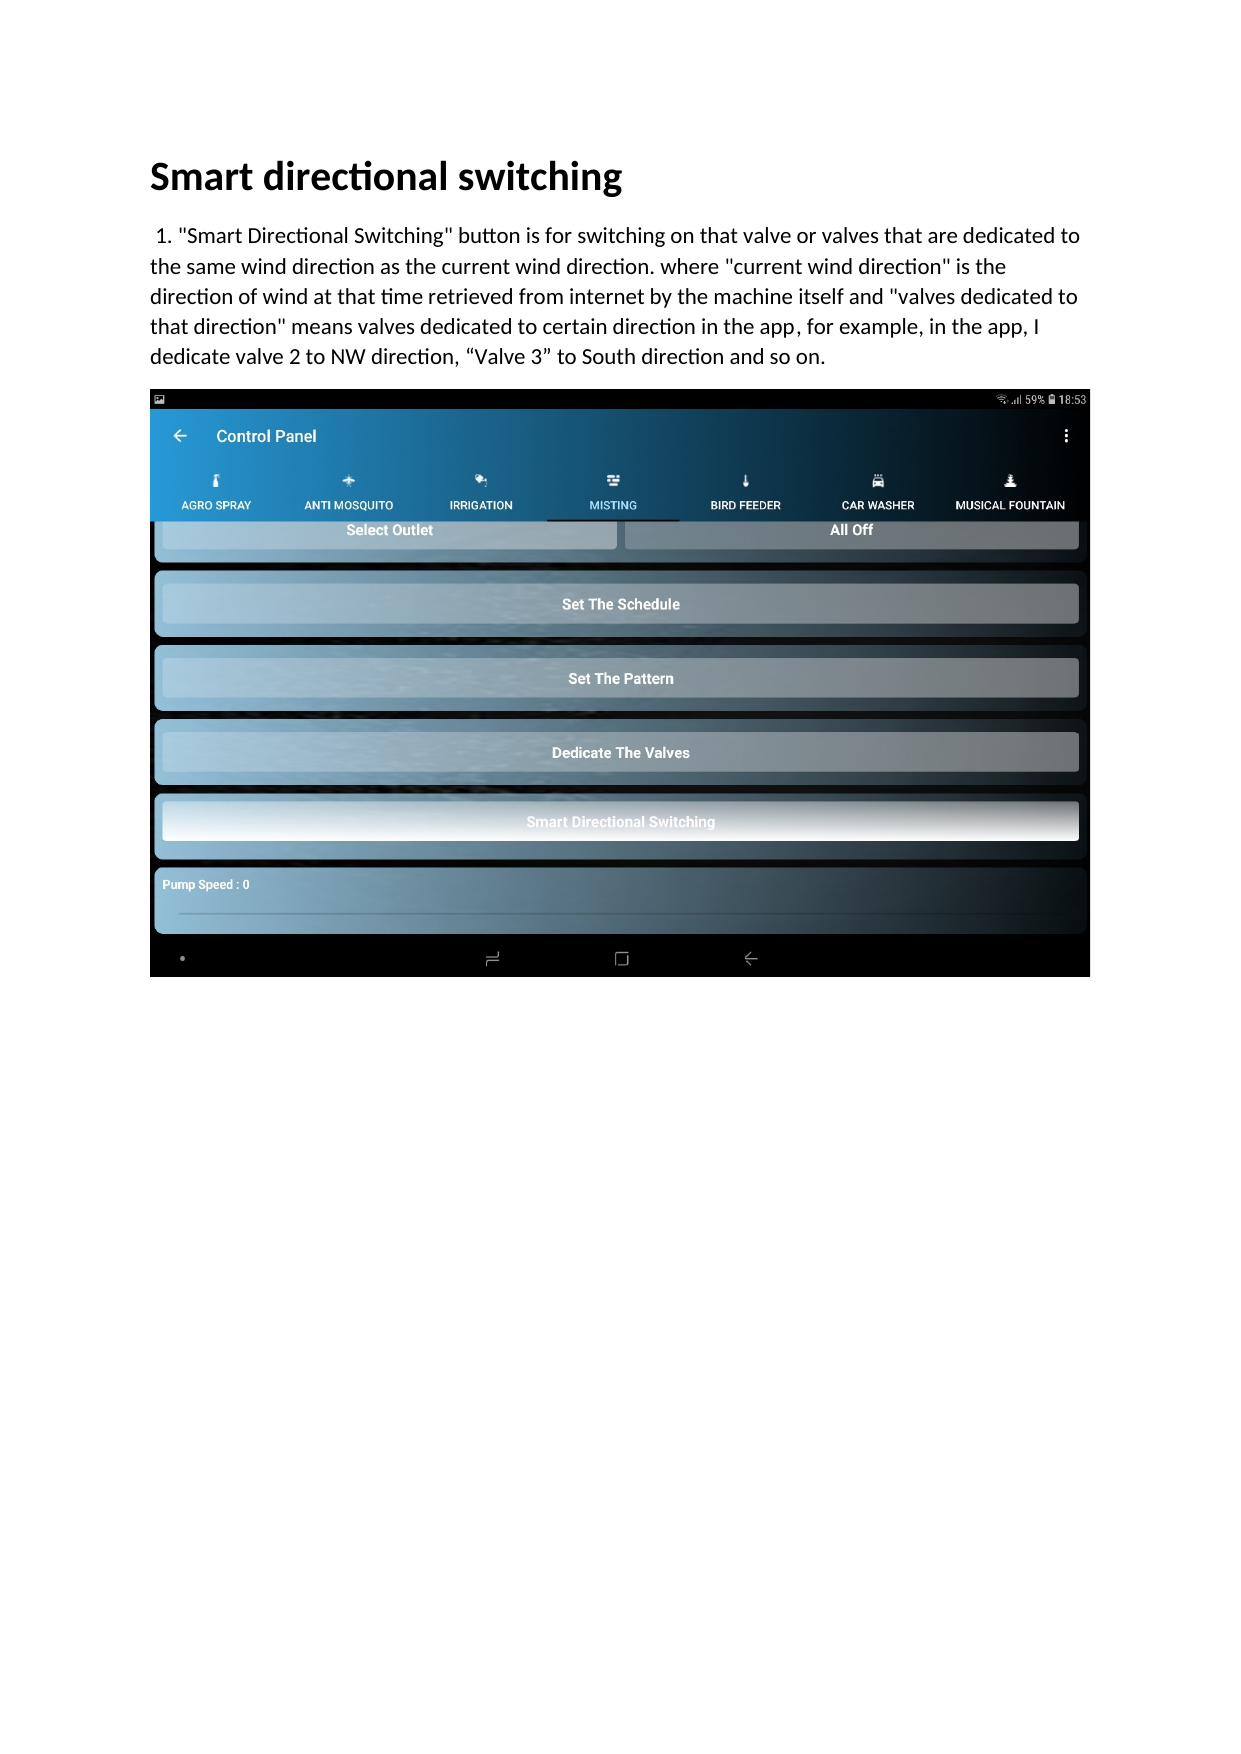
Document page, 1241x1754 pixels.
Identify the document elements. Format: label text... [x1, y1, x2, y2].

text Smart directional switching [150, 150, 1090, 201]
text 1. "Smart Directional Switching" button is for switching on that valve or valves that are dedicated to the same wind direction as the current wind direction. where "current wind direction" is the direction of wind at that time retrieved from internet by the machine itself and "valves dedicated to that direction" means valves dedicated to certain direction in the app, for example, in the app, I dedicate valve 2 to NW direction, “Valve 3” to South direction and so on. [150, 222, 1090, 370]
picture [150, 389, 1091, 977]
